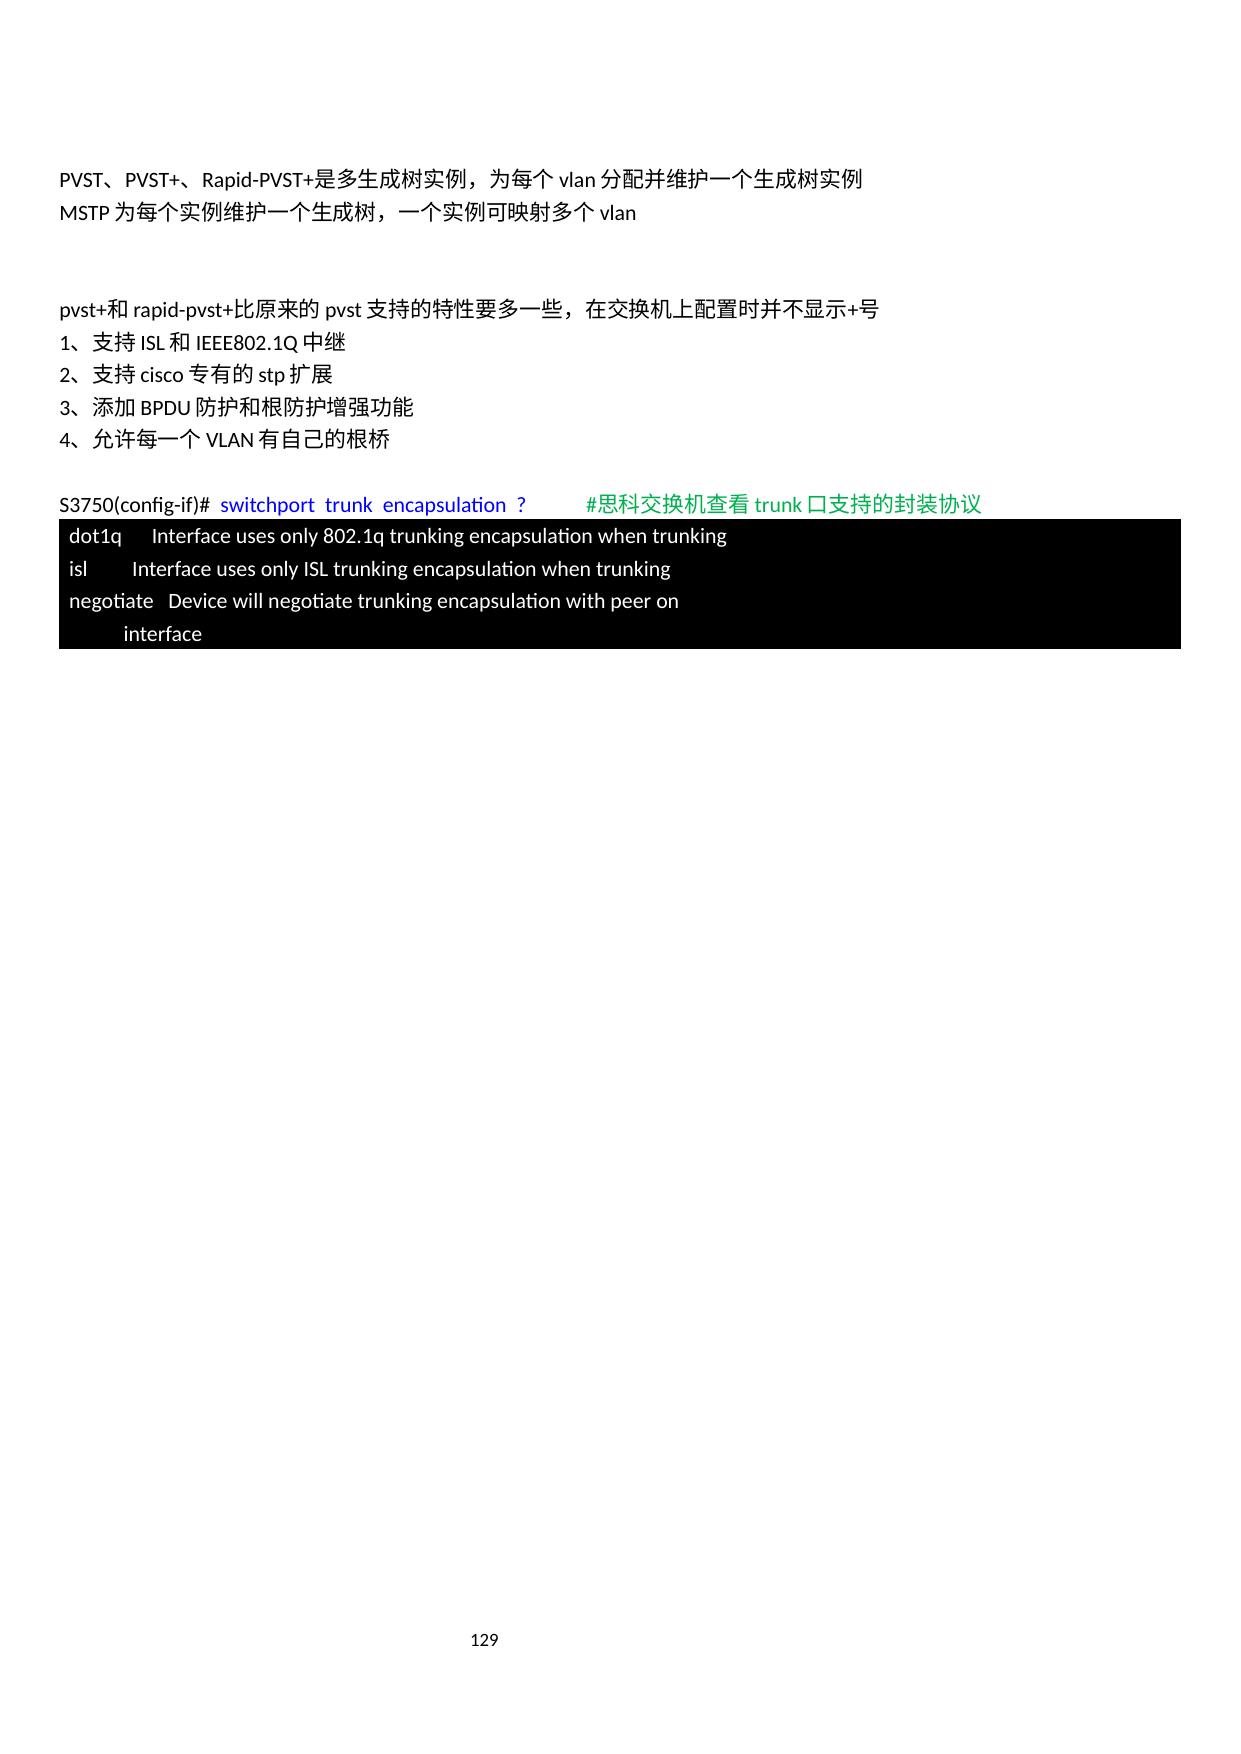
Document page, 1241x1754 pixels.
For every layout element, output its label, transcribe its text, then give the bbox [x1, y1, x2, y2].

text pvst+和rapid-pvst+比原来的pvst支持的特性要多一些，在交换机上配置时并不显示+号 [59, 292, 1181, 324]
text negotiate Device will negotiate trunking encapsulation with peer on [59, 584, 1181, 617]
text 3、添加BPDU防护和根防护增强功能 [59, 389, 1181, 422]
text 2、支持cisco专有的stp扩展 [59, 357, 1181, 389]
text 4、允许每一个VLAN有自己的根桥 [59, 422, 1181, 454]
text PVST、PVST+、Rapid-PVST+是多生成树实例，为每个vlan分配并维护一个生成树实例 [59, 162, 1181, 194]
text dot1q Interface uses only 802.1q trunking encapsulation when trunking [59, 519, 1181, 552]
text 1、支持ISL和IEEE802.1Q中继 [59, 324, 1181, 357]
text interface [59, 617, 1181, 649]
text MSTP为每个实例维护一个生成树，一个实例可映射多个vlan [59, 194, 1181, 227]
text S3750(config-if)# switchport trunk encapsulation ? #思科交换机查看trunk口支持的封装协议 [59, 487, 1181, 519]
text isl Interface uses only ISL trunking encapsulation when trunking [59, 552, 1181, 584]
